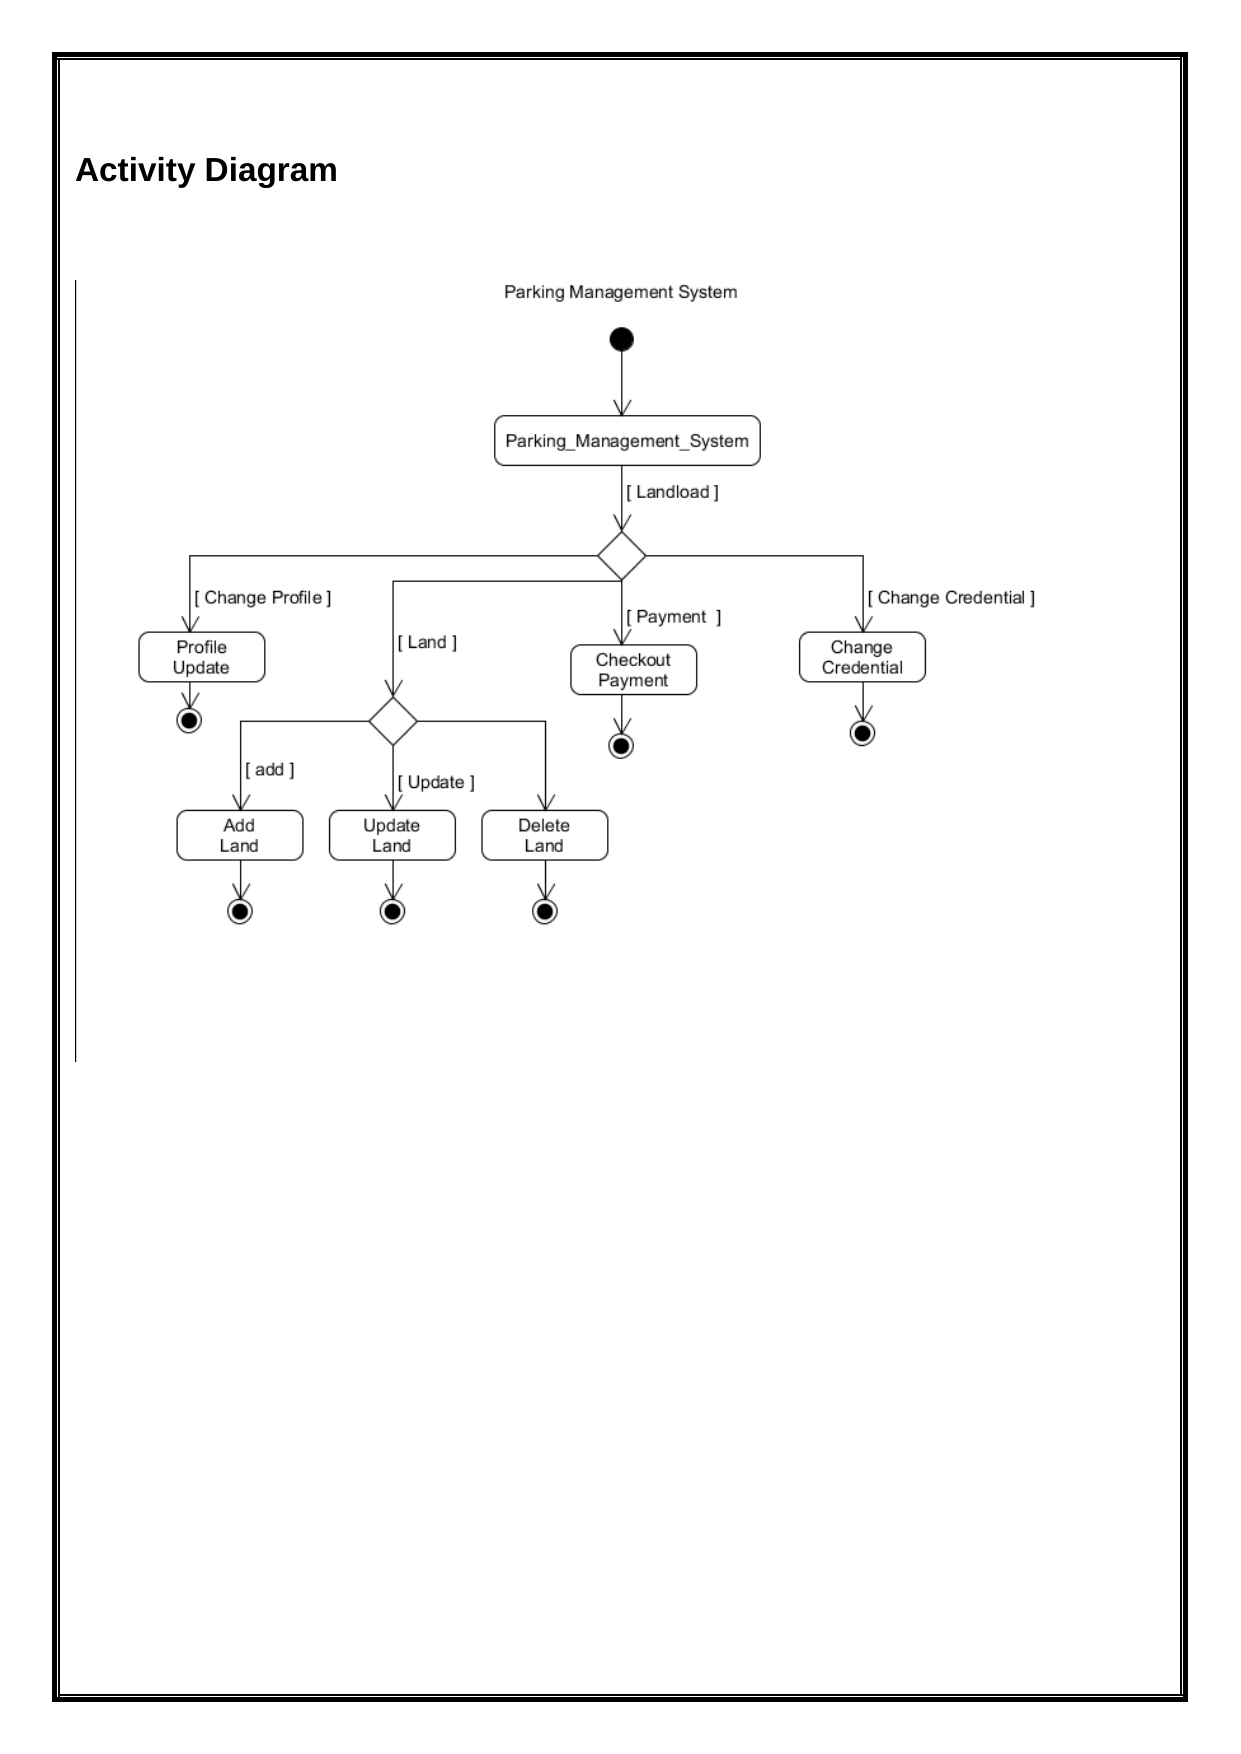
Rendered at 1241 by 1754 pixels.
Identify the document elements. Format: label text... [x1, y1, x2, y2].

picture [75, 280, 1165, 1062]
text Activity Diagram [75, 150, 1165, 188]
